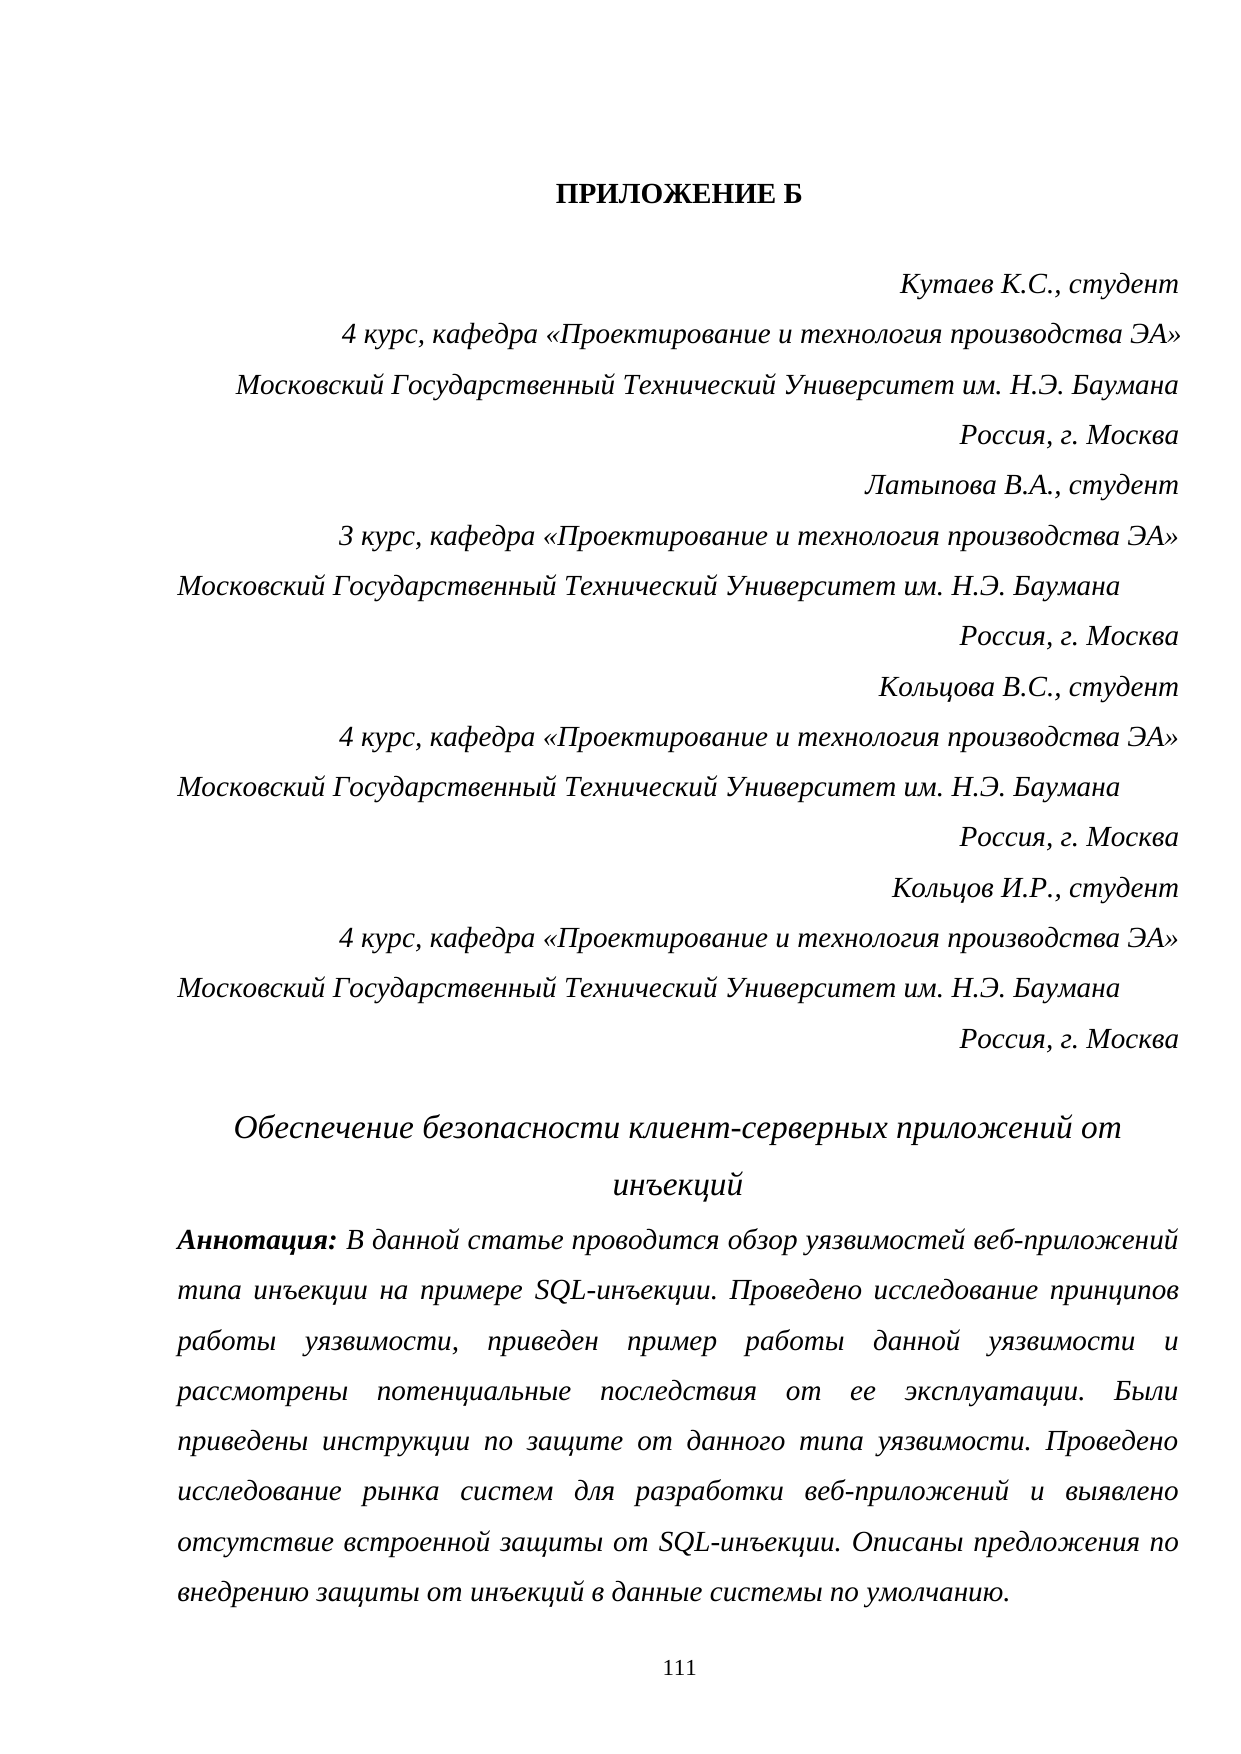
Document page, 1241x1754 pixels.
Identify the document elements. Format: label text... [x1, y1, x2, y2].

text Московский Государственный Технический Университет им. Н.Э. Баумана [177, 568, 1182, 602]
text 4 курс, кафедра «Проектирование и технология производства ЭА» Московский Государственный Технический Университет им. Н.Э. Баумана [177, 316, 1182, 400]
text Россия, г. Москва [177, 1021, 1182, 1094]
text Кольцов И.Р., студент [177, 870, 1182, 903]
text Россия, г. Москва [177, 618, 1182, 652]
text 4 курс, кафедра «Проектирование и технология производства ЭА» [177, 719, 1182, 752]
text Аннотация: В данной статье проводится обзор уязвимостей веб-приложений типа инъекции на примере SQL-инъекции. Проведено исследование принципов работы уязвимости, приведен пример работы данной уязвимости и рассмотрены потенциальные последствия от ее эксплуатации. Были приведены инструкции по защите от данного типа уязвимости. Проведено исследование рынка систем для разработки веб-приложений и выявлено отсутствие встроенной защиты от SQL-инъекции. Описаны предложения по внедрению защиты от инъекций в данные системы по умолчанию. [177, 1222, 1182, 1608]
text Латыпова В.А., студент [177, 467, 1182, 501]
text ПРИЛОЖЕНИЕ Б [177, 177, 1182, 210]
text Кутаев К.С., студент [177, 266, 1182, 300]
text Кольцова В.С., студент [177, 669, 1182, 702]
text 3 курс, кафедра «Проектирование и технология производства ЭА» [177, 518, 1182, 551]
text Обеспечение безопасности клиент-серверных приложений от инъекций [177, 1107, 1182, 1203]
text Московский Государственный Технический Университет им. Н.Э. Баумана [177, 769, 1182, 803]
text Россия, г. Москва [177, 417, 1182, 451]
text 4 курс, кафедра «Проектирование и технология производства ЭА» [177, 920, 1182, 954]
text Московский Государственный Технический Университет им. Н.Э. Баумана [177, 971, 1182, 1004]
text Россия, г. Москва [177, 819, 1182, 853]
